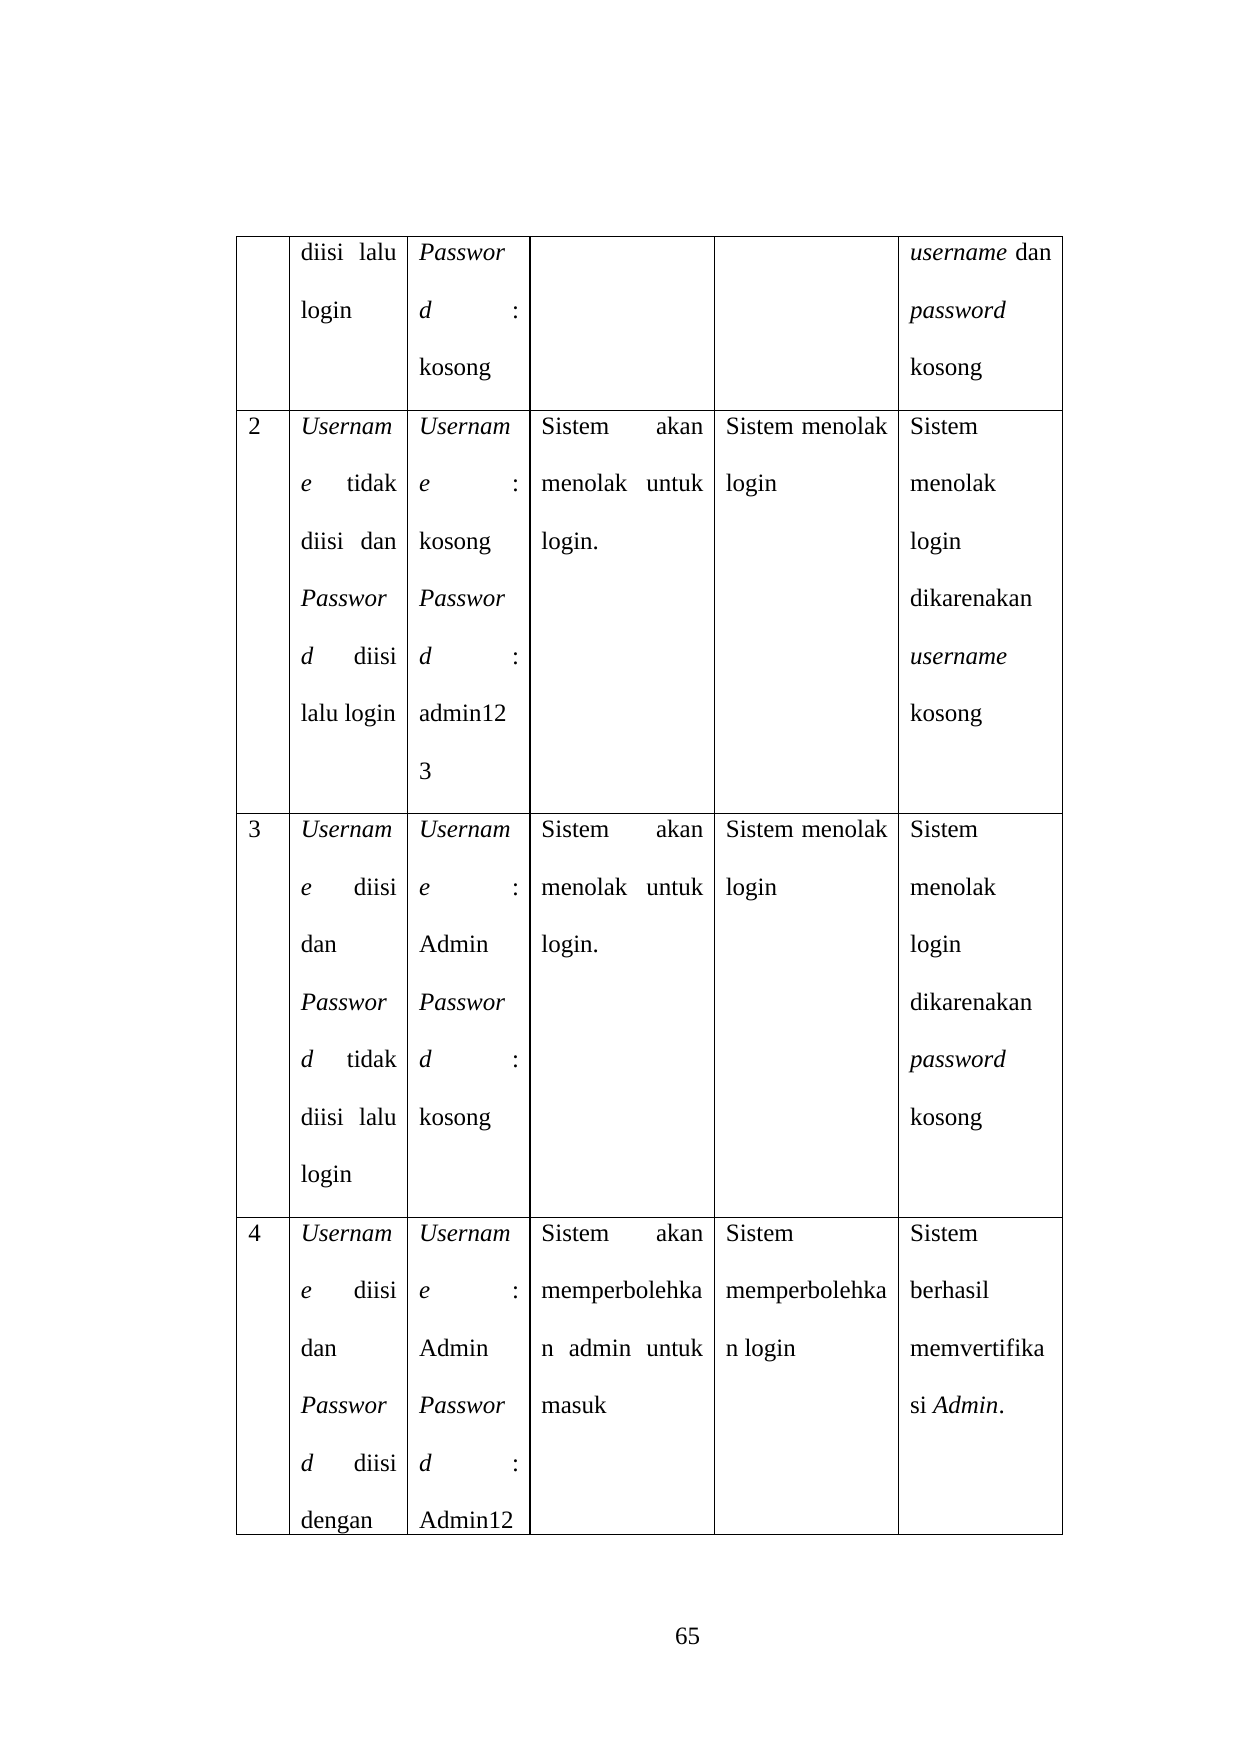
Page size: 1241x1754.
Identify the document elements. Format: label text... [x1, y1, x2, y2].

table_cell Username : Admin Password : kosong [408, 814, 529, 1217]
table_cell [290, 1218, 407, 1534]
table_cell Username tidak diisi dan Password diisi lalu login [290, 411, 407, 813]
table_cell Username : kosong Password : admin123 [408, 411, 529, 813]
table_cell Sistem akan menolak untuk login. [531, 814, 714, 1217]
table_cell Sistem menolak login [715, 814, 898, 1217]
table_cell Sistem akan menolak untuk login. [531, 411, 714, 813]
table_cell Sistem menolak login [715, 411, 898, 813]
table_cell 3 [237, 814, 289, 1217]
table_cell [531, 237, 714, 410]
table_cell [899, 237, 1062, 410]
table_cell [290, 237, 407, 410]
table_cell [408, 237, 529, 410]
table_cell Username diisi dan Password tidak diisi lalu login [290, 814, 407, 1217]
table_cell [408, 1218, 529, 1534]
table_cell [715, 1218, 898, 1534]
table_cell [715, 237, 898, 410]
table_cell 1 [237, 237, 289, 410]
table_cell 4 [237, 1218, 289, 1534]
table_cell Sistem menolak login dikarenakan username kosong [899, 411, 1062, 813]
table_cell 2 [237, 411, 289, 813]
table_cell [531, 1218, 714, 1534]
table_cell Sistem menolak login dikarenakan password kosong [899, 814, 1062, 1217]
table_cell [899, 1218, 1062, 1534]
